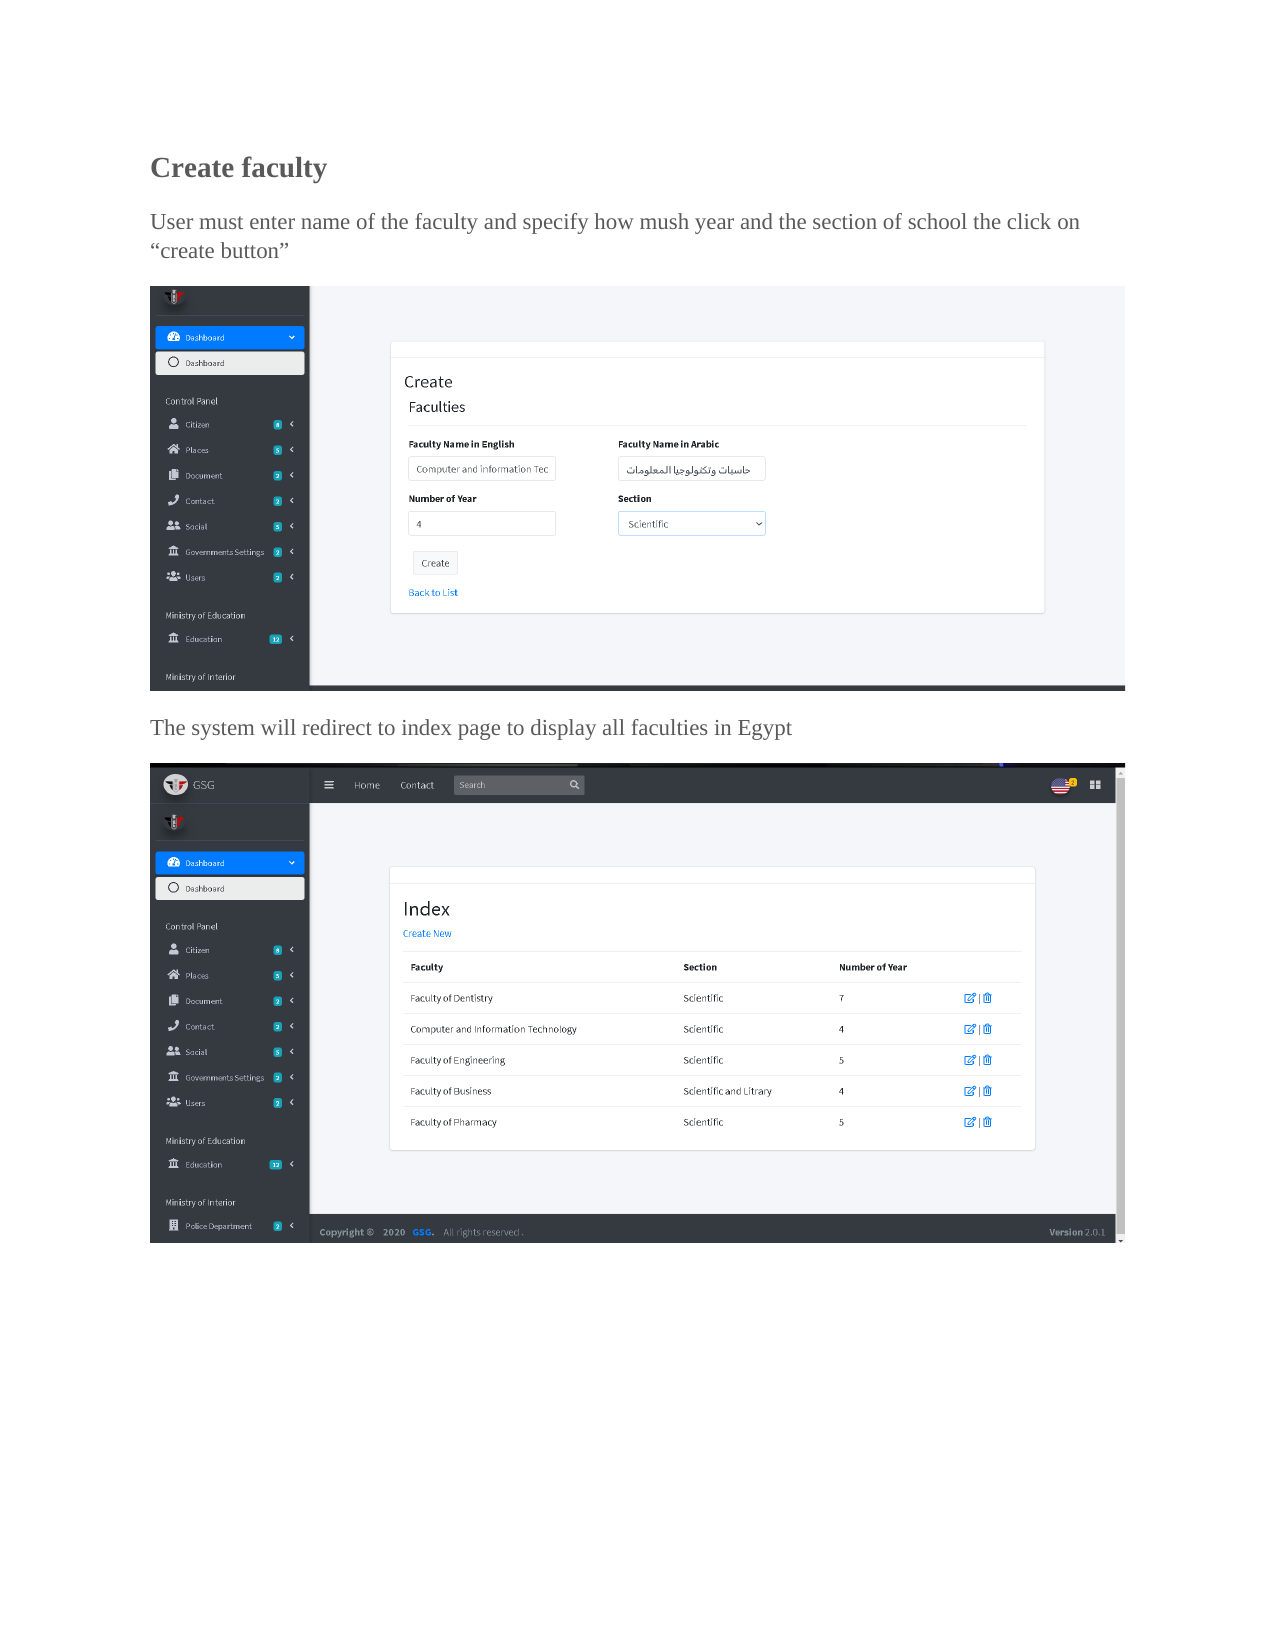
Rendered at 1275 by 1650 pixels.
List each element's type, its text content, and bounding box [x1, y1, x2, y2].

picture [150, 286, 1125, 691]
text Create faculty [150, 150, 1125, 183]
picture [150, 763, 1125, 1243]
text User must enter name of the faculty and specify how mush year and the section of school the click on “create button” [150, 208, 1125, 263]
text The system will redirect to index page to display all faculties in Egypt [150, 714, 1125, 741]
